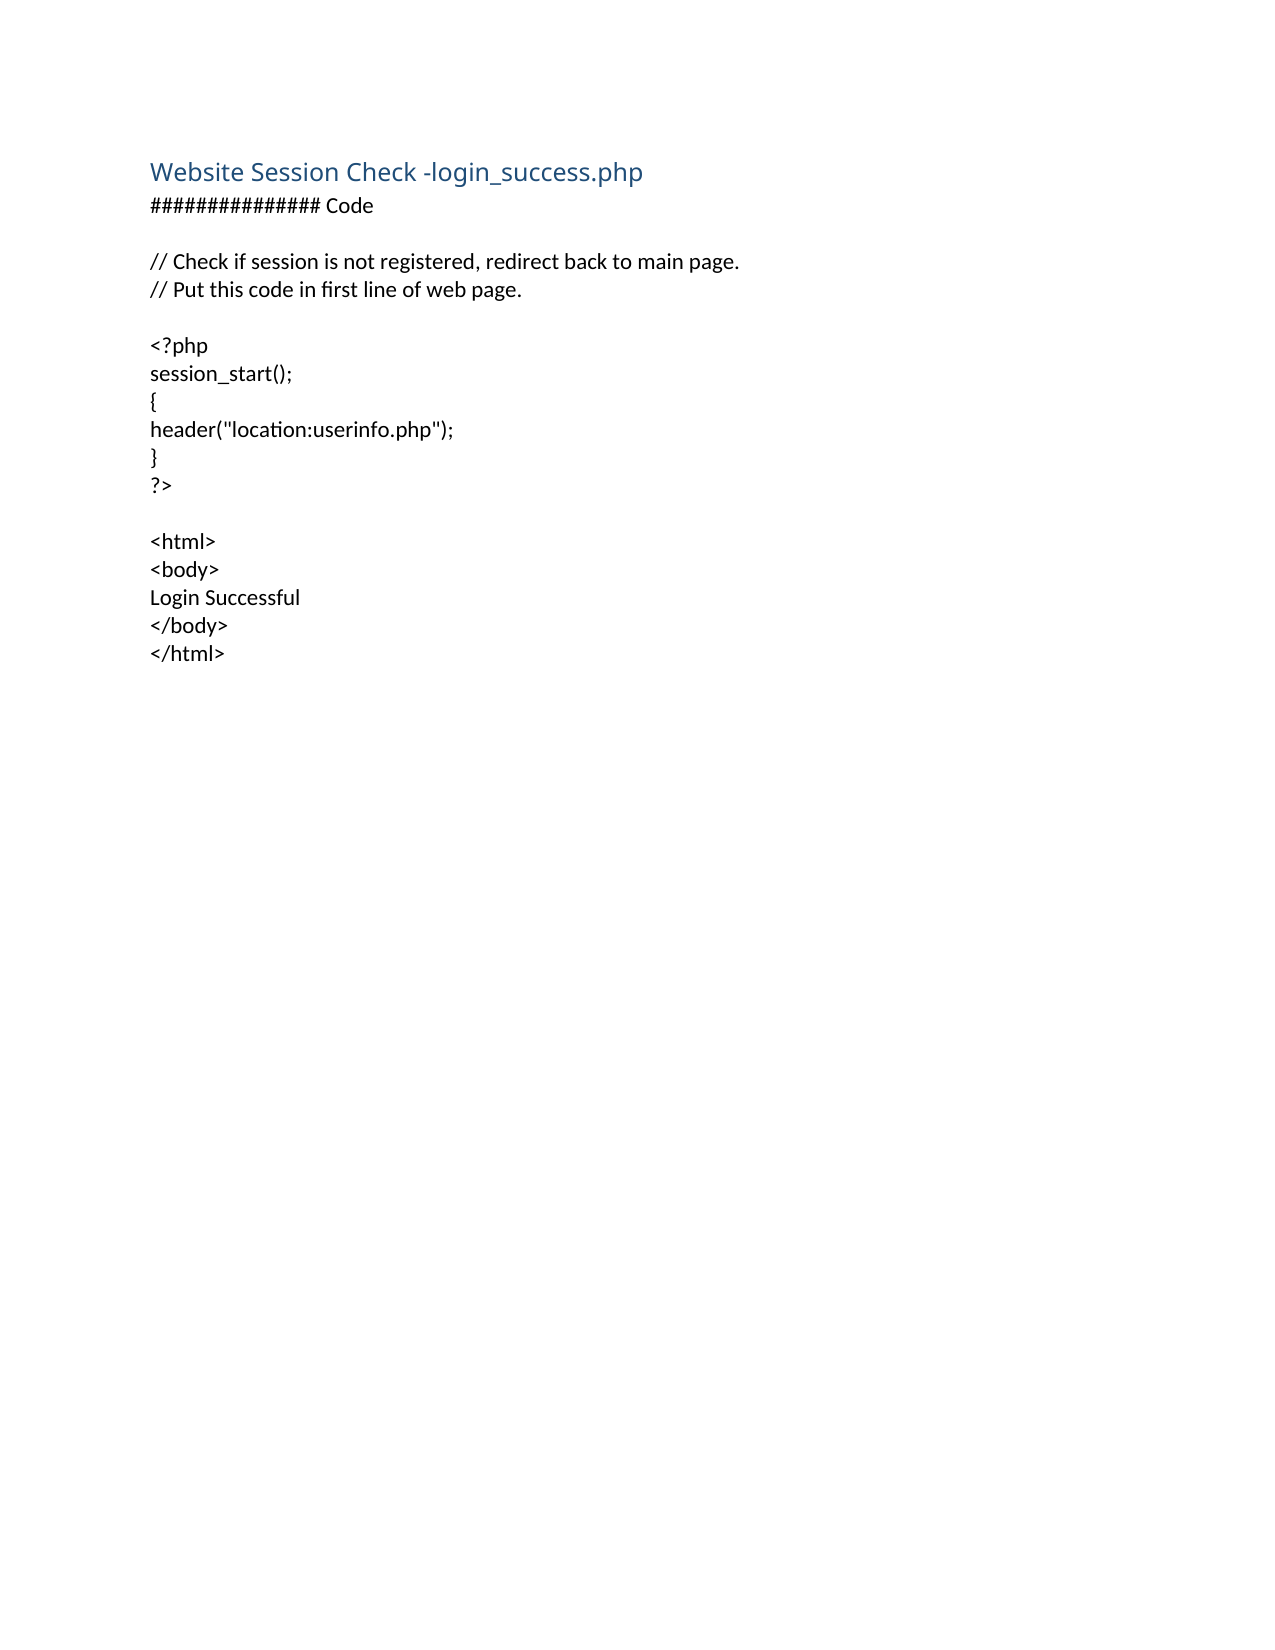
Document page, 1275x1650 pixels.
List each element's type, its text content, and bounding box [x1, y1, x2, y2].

text session_start(); [150, 359, 1125, 387]
text { [150, 387, 1125, 415]
text </body> [150, 611, 1125, 639]
text ############### Code [150, 191, 1125, 219]
text // Check if session is not registered, redirect back to main page. [150, 247, 1125, 275]
text // Put this code in first line of web page. [150, 275, 1125, 303]
text <?php [150, 331, 1125, 359]
text } [150, 443, 1125, 471]
text <html> [150, 527, 1125, 555]
subtitle Website Session Check -login_success.php [150, 154, 1125, 188]
text header("location:userinfo.php"); [150, 415, 1125, 443]
text Login Successful [150, 583, 1125, 611]
text </html> [150, 639, 1125, 667]
text <body> [150, 555, 1125, 583]
text ?> [150, 471, 1125, 499]
